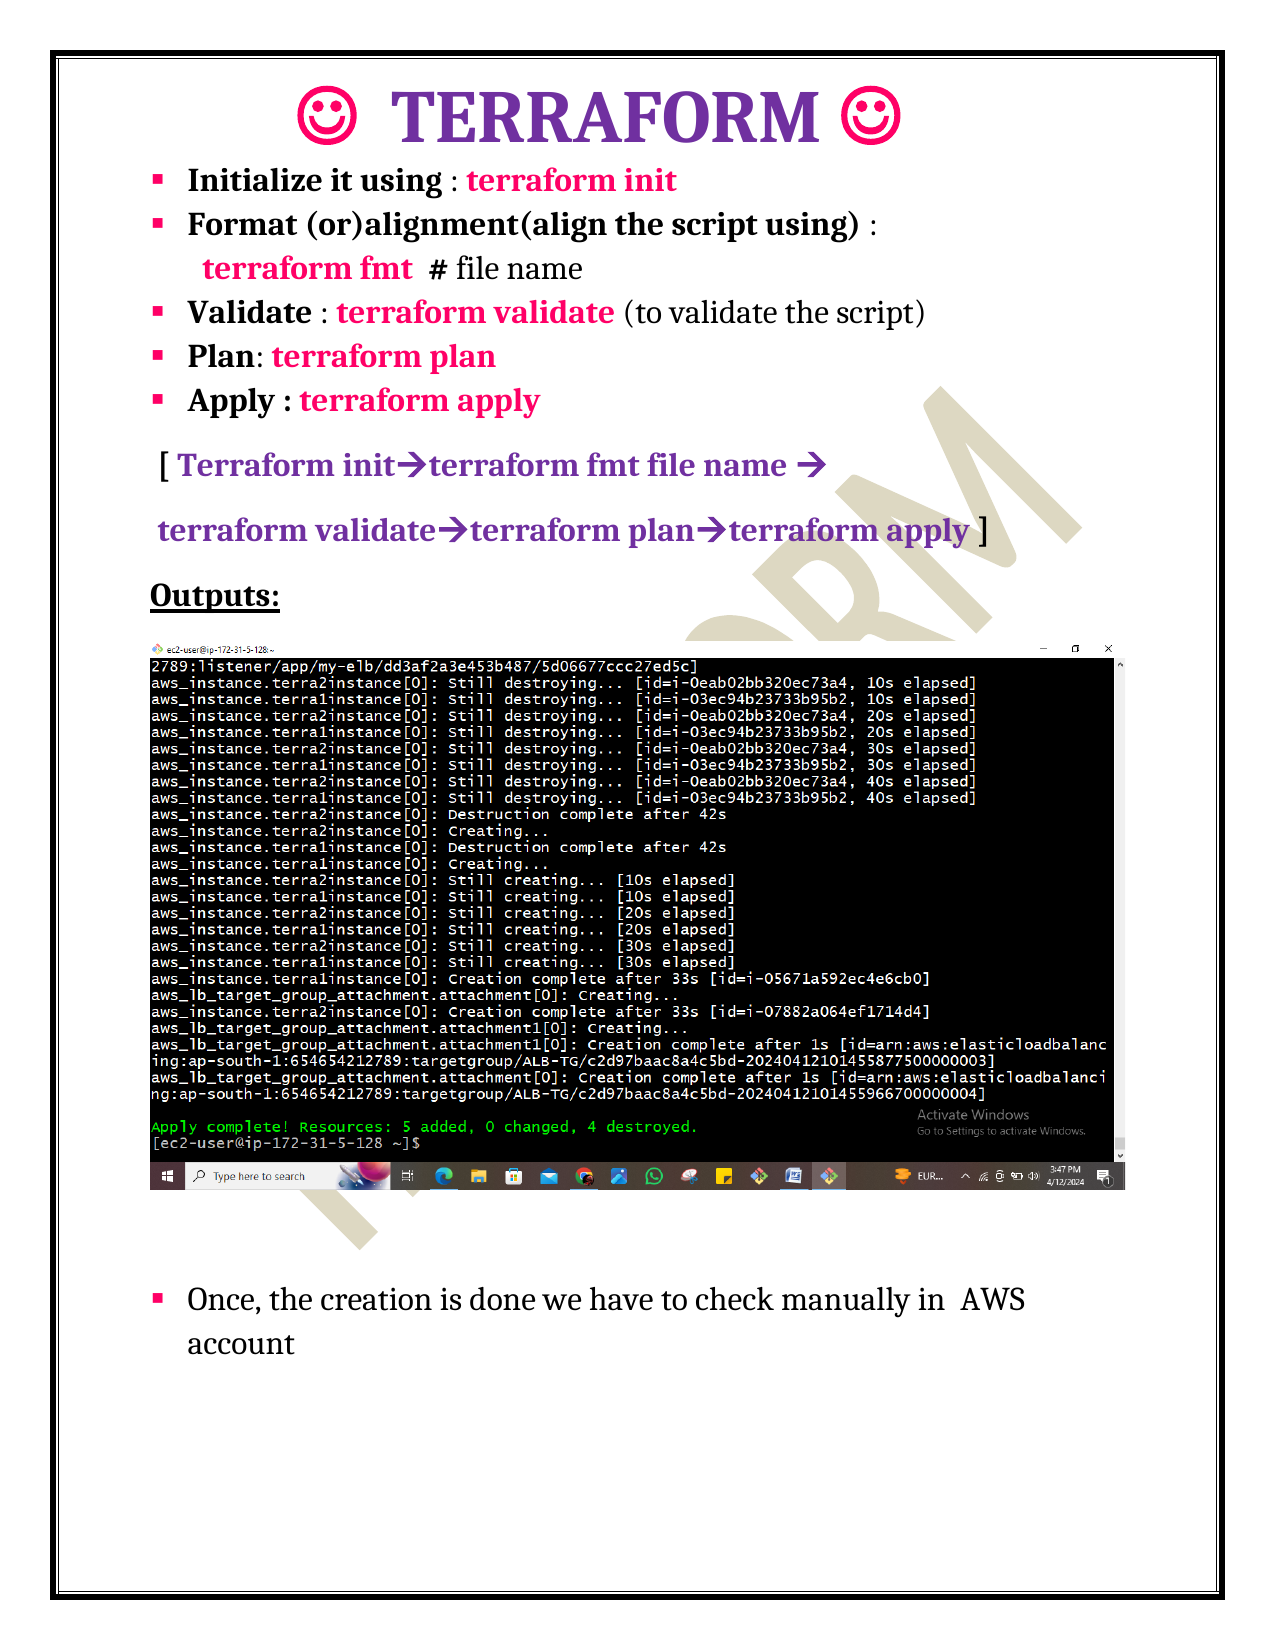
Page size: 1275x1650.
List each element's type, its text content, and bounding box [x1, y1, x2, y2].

list Validate : terraform validate (to validate the script) [150, 293, 1125, 332]
list Initialize it using : terraform init [150, 161, 1125, 199]
list Format (or)alignment(align the script using) : [150, 205, 1125, 244]
text terraform validateterraform planterraform apply ] [150, 511, 1125, 550]
list Apply : terraform apply [150, 382, 1125, 420]
list Once, the creation is done we have to check manually in AWS account [150, 1281, 1125, 1363]
list terraform fmt # file name [187, 249, 1125, 288]
picture [150, 641, 1125, 1190]
text [ Terraform initterraform fmt file name [150, 446, 1125, 485]
list Plan: terraform plan [150, 337, 1125, 376]
text Outputs: [150, 576, 1125, 614]
